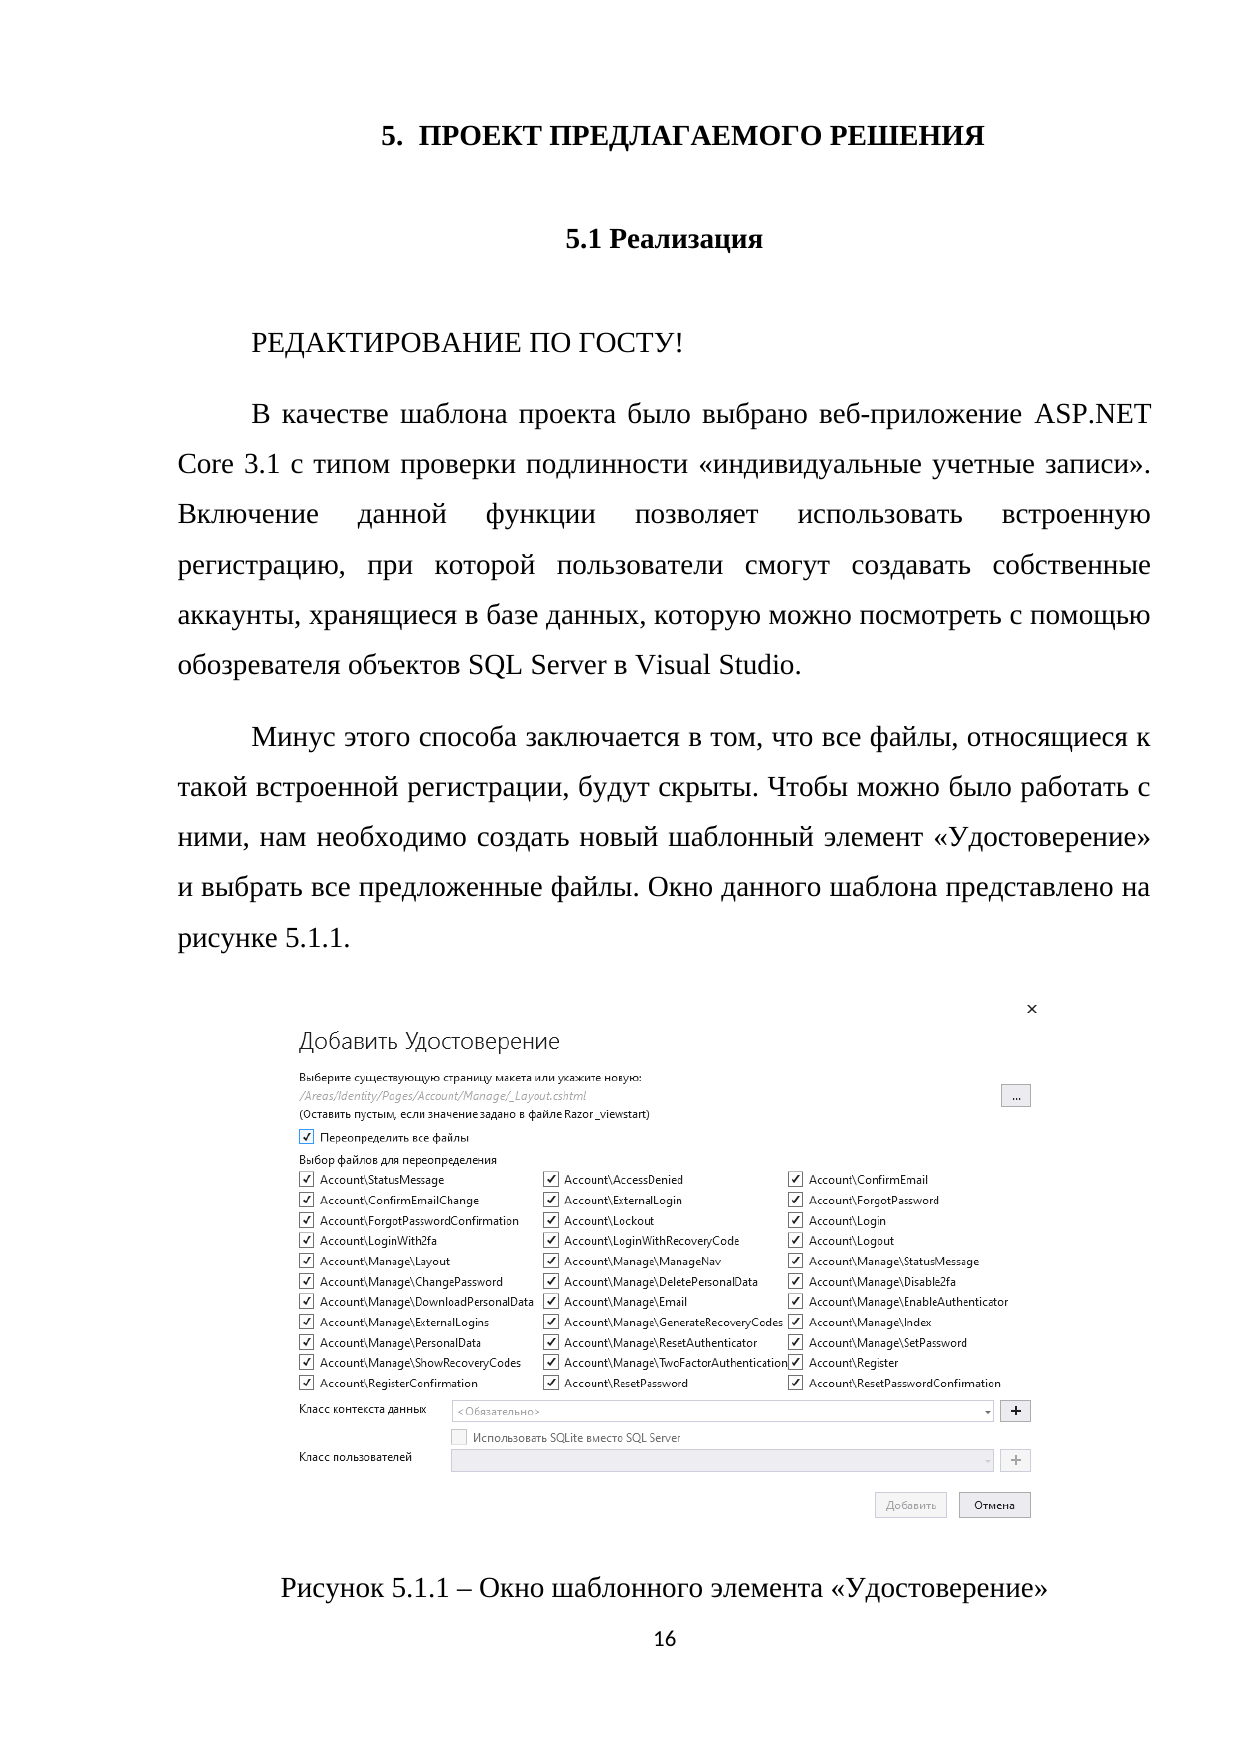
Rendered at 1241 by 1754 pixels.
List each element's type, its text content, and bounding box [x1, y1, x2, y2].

subtitle 5.1 Реализация [177, 221, 1152, 255]
text Рисунок 5.1.1 – Окно шаблонного элемента «Удостоверение» [177, 1570, 1152, 1604]
picture [279, 991, 1050, 1536]
text В качестве шаблона проекта было выбрано веб-приложение ASP.NET Core 3.1 с типом проверки подлинности «индивидуальные учетные записи». Включение данной функции позволяет использовать встроенную регистрацию, при которой пользователи смогут создавать собственные аккаунты, хранящиеся в базе данных, которую можно посмотреть с помощью обозревателя объектов SQL Server в Visual Studio. [177, 396, 1152, 681]
text Минус этого способа заключается в том, что все файлы, относящиеся к такой встроенной регистрации, будут скрыты. Чтобы можно было работать с ними, нам необходимо создать новый шаблонный элемент «Удостоверение» и выбрать все предложенные файлы. Окно данного шаблона представлено на рисунке 5.1.1. [177, 719, 1152, 953]
subtitle ПРОЕКТ ПРЕДЛАГАЕМОГО РЕШЕНИЯ [215, 118, 1152, 152]
text РЕДАКТИРОВАНИЕ ПО ГОСТУ! [177, 325, 1152, 358]
